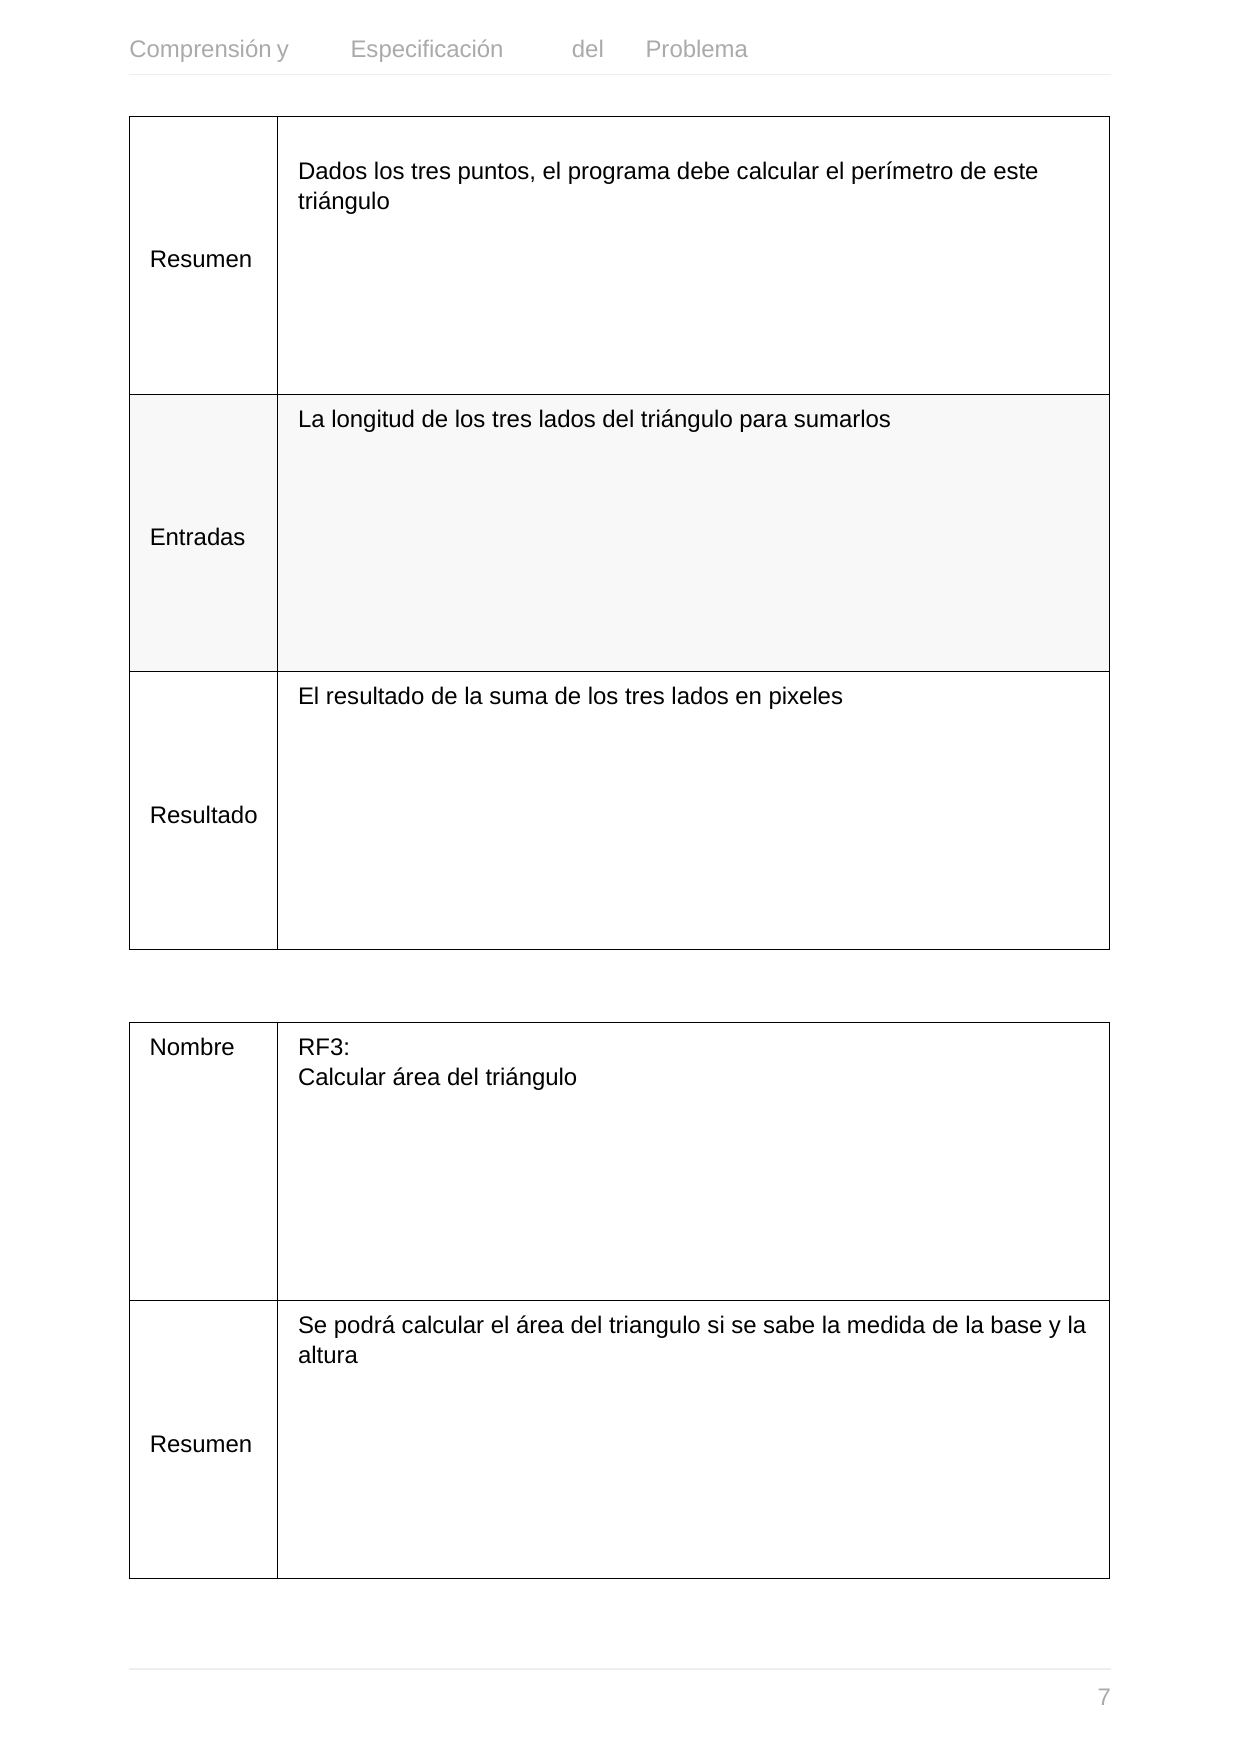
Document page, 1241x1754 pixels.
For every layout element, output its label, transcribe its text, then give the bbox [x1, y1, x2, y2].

table_cell Resultado [130, 672, 277, 949]
table_cell El resultado de la suma de los tres lados en pixeles [278, 672, 1109, 949]
table_cell Resumen [130, 1301, 277, 1578]
table_header RF3: Calcular área del triángulo [278, 1023, 1109, 1300]
table_cell Resumen [130, 117, 277, 394]
table_cell La longitud de los tres lados del triángulo para sumarlos [278, 395, 1109, 671]
table_header Nombre [130, 1023, 277, 1300]
table_cell Se podrá calcular el área del triangulo si se sabe la medida de la base y la altura [278, 1301, 1109, 1578]
table_cell Dados los tres puntos, el programa debe calcular el perímetro de este triángulo [278, 117, 1109, 394]
table_cell Entradas [130, 395, 277, 671]
